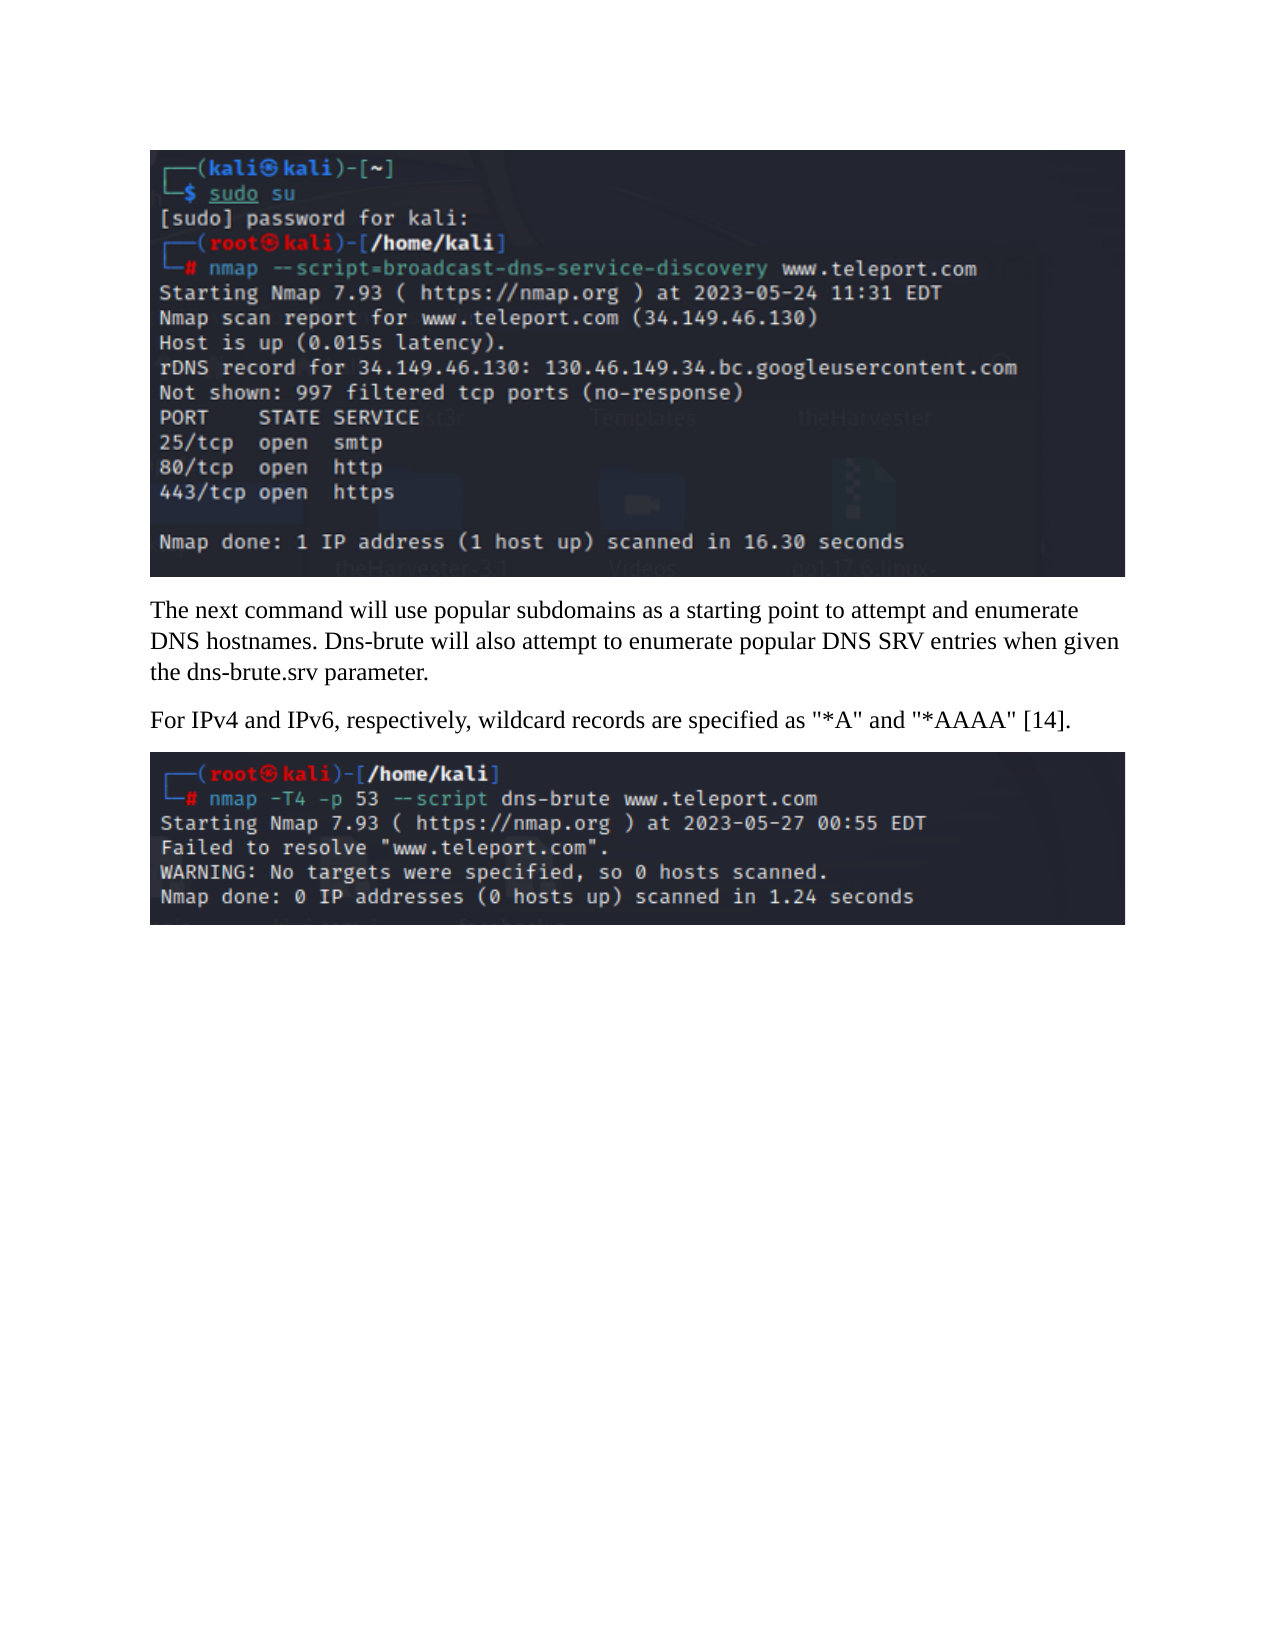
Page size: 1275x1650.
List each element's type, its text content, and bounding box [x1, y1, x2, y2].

text The next command will use popular subdomains as a starting point to attempt and enumerate DNS hostnames. Dns-brute will also attempt to enumerate popular DNS SRV entries when given the dns-brute.srv parameter. [150, 595, 1125, 686]
text For IPv4 and IPv6, respectively, wildcard records are specified as "*A" and "*AAAA". [150, 705, 1125, 734]
picture [150, 752, 1125, 925]
picture [150, 150, 1125, 577]
